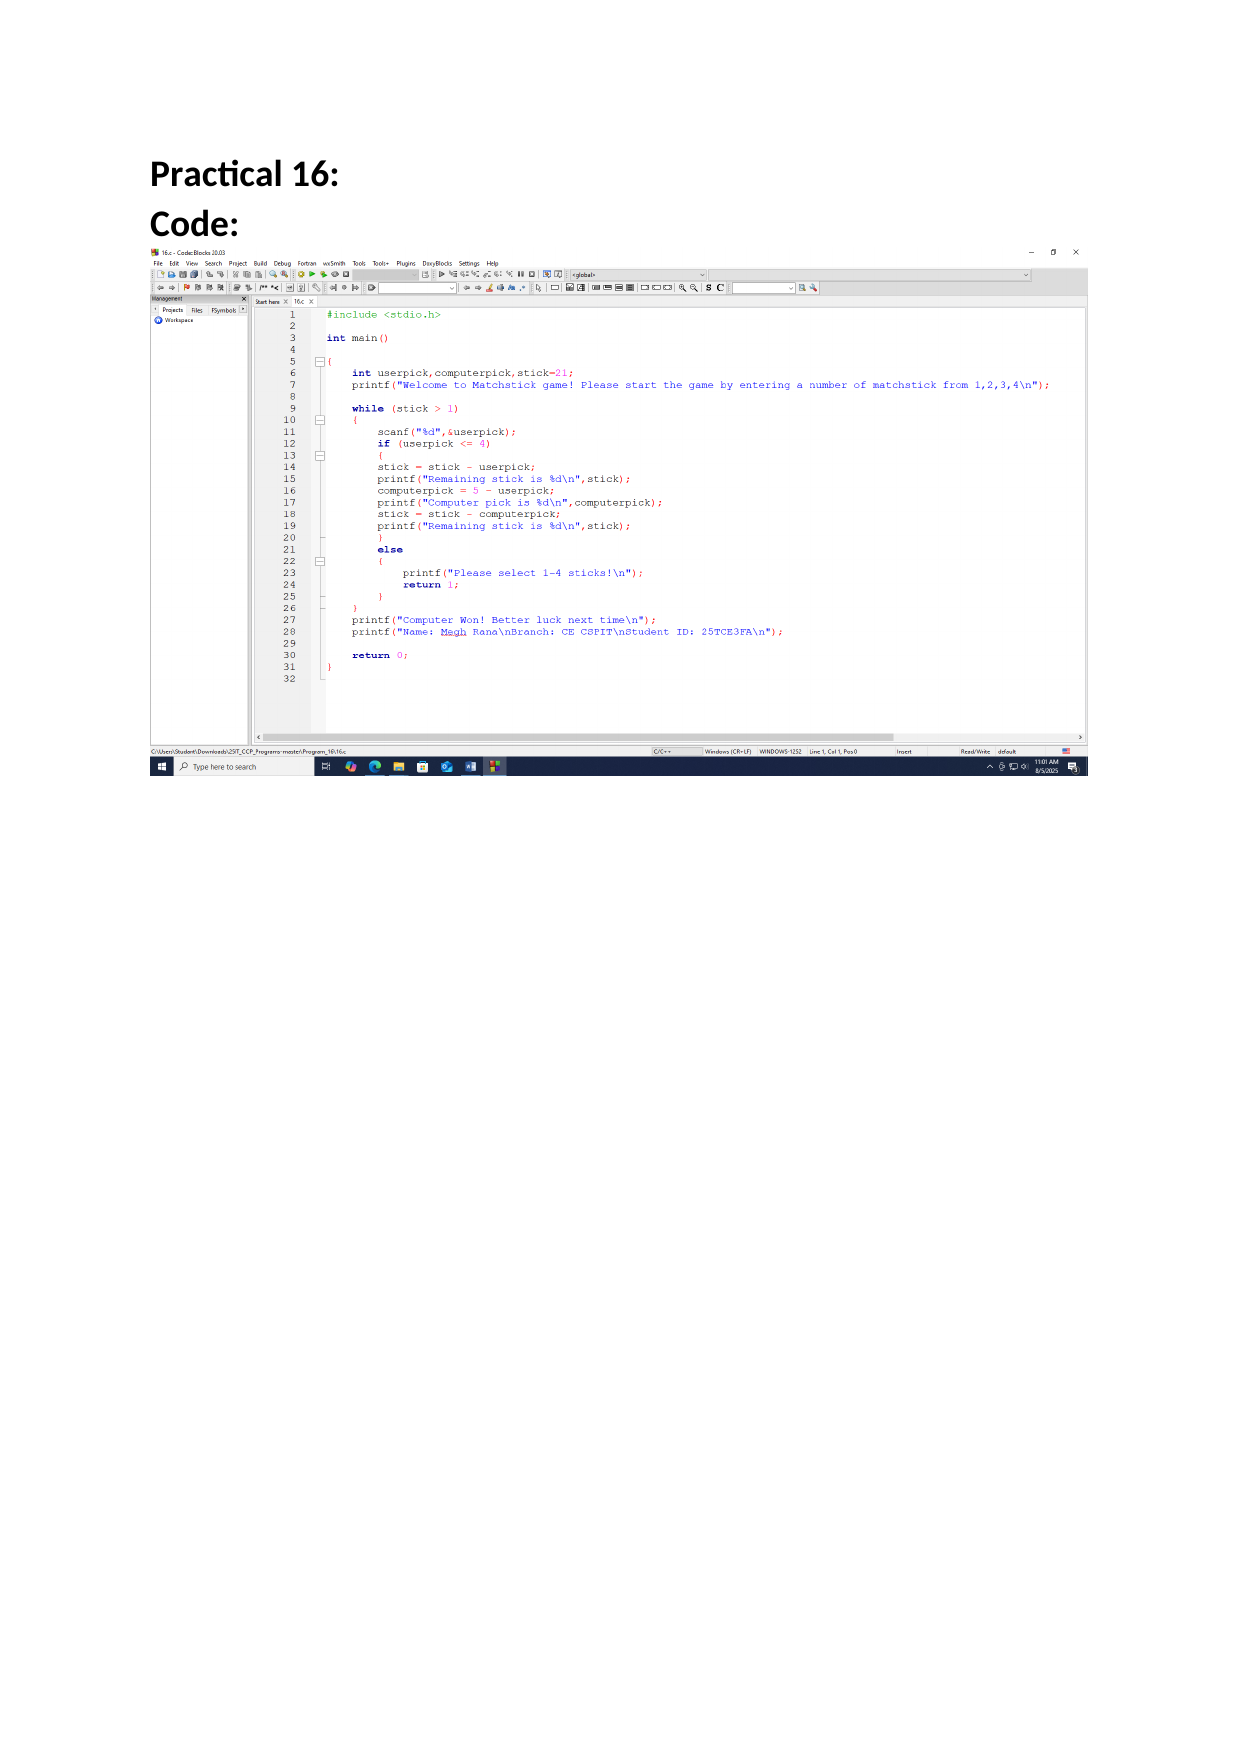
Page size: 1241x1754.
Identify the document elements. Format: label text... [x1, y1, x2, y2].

picture [150, 247, 1088, 776]
